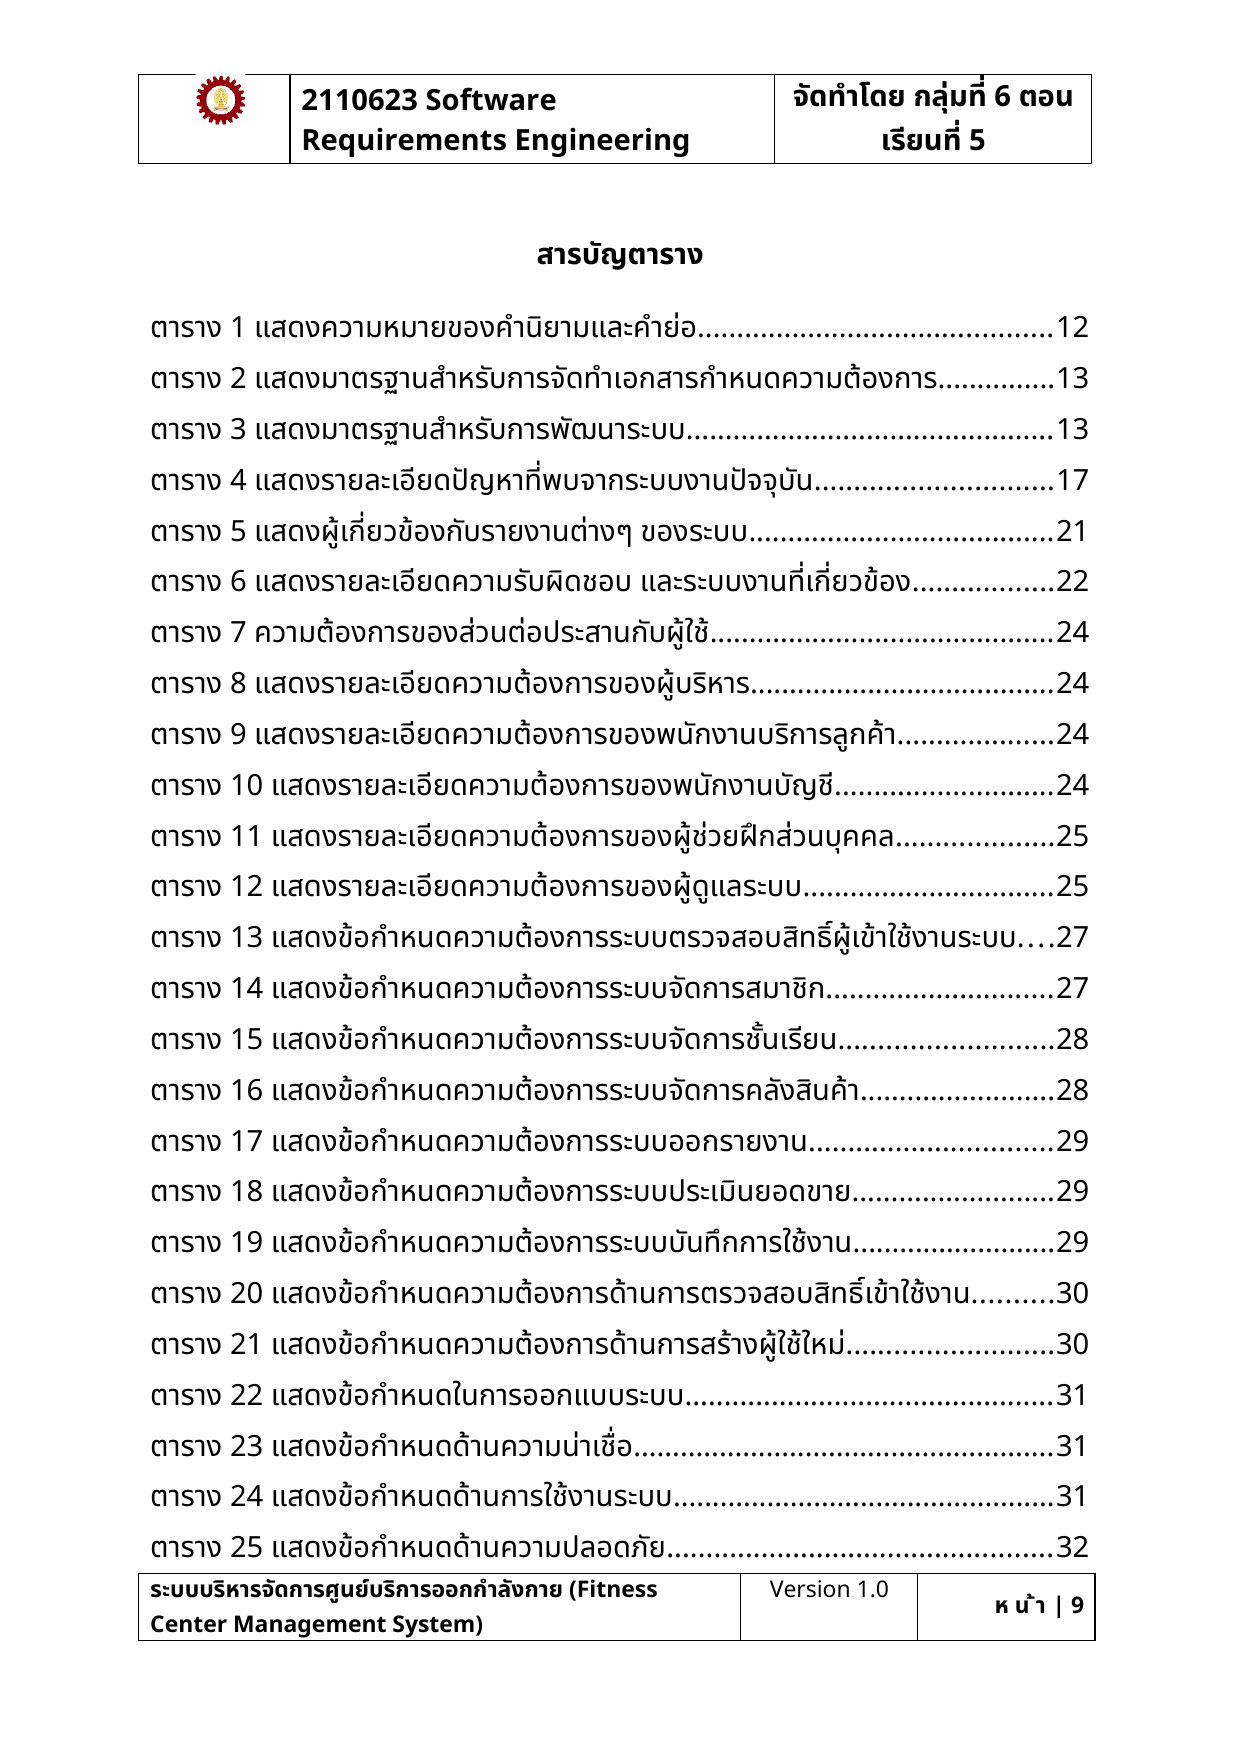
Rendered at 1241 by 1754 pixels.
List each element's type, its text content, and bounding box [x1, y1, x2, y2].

text ตาราง 6 แสดงรายละเอียดความรับผิดชอบ และระบบงานที่เกี่ยวข้อง 22 [150, 561, 1090, 605]
text ตาราง 5 แสดงผู้เกี่ยวข้องกับรายงานต่างๆ ของระบบ 21 [150, 510, 1090, 554]
text ตาราง 3 แสดงมาตรฐานสำหรับการพัฒนาระบบ 13 [150, 408, 1090, 452]
text ตาราง 9 แสดงรายละเอียดความต้องการของพนักงานบริการลูกค้า 24 [150, 713, 1090, 757]
text ตาราง 7 ความต้องการของส่วนต่อประสานกับผู้ใช้ 24 [150, 611, 1090, 656]
subtitle สารบัญตาราง [150, 233, 1090, 277]
text ตาราง 2 แสดงมาตรฐานสำหรับการจัดทำเอกสารกำหนดความต้องการ 13 [150, 357, 1090, 402]
text ตาราง 4 แสดงรายละเอียดปัญหาที่พบจากระบบงานปัจจุบัน 17 [150, 459, 1090, 503]
text ตาราง 13 แสดงข้อกำหนดความต้องการระบบตรวจสอบสิทธิ์ผู้เข้าใช้งานระบบ 27 [150, 916, 1090, 961]
text ตาราง 24 แสดงข้อกำหนดด้านการใช้งานระบบ 31 [150, 1476, 1090, 1520]
text ตาราง 15 แสดงข้อกำหนดความต้องการระบบจัดการชั้นเรียน 28 [150, 1018, 1090, 1062]
text ตาราง 10 แสดงรายละเอียดความต้องการของพนักงานบัญชี 24 [150, 764, 1090, 808]
text ตาราง 22 แสดงข้อกำหนดในการออกแบบระบบ 31 [150, 1374, 1090, 1418]
text ตาราง 20 แสดงข้อกำหนดความต้องการด้านการตรวจสอบสิทธิ์เข้าใช้งาน 30 [150, 1272, 1090, 1317]
text ตาราง 17 แสดงข้อกำหนดความต้องการระบบออกรายงาน 29 [150, 1120, 1090, 1164]
text ตาราง 21 แสดงข้อกำหนดความต้องการด้านการสร้างผู้ใช้ใหม่ 30 [150, 1323, 1090, 1367]
text ตาราง 23 แสดงข้อกำหนดด้านความน่าเชื่อ 31 [150, 1425, 1090, 1469]
text ตาราง 8 แสดงรายละเอียดความต้องการของผู้บริหาร 24 [150, 662, 1090, 707]
text ตาราง 14 แสดงข้อกำหนดความต้องการระบบจัดการสมาชิก 27 [150, 967, 1090, 1012]
picture [195, 74, 246, 125]
text ตาราง 11 แสดงรายละเอียดความต้องการของผู้ช่วยฝึกส่วนบุคคล 25 [150, 815, 1090, 859]
text ตาราง 1 แสดงความหมายของคำนิยามและคำย่อ 12 [150, 306, 1090, 351]
text ตาราง 25 แสดงข้อกำหนดด้านความปลอดภัย 32 [150, 1526, 1090, 1571]
text ตาราง 19 แสดงข้อกำหนดความต้องการระบบบันทึกการใช้งาน 29 [150, 1221, 1090, 1266]
text ตาราง 18 แสดงข้อกำหนดความต้องการระบบประเมินยอดขาย 29 [150, 1171, 1090, 1215]
text ตาราง 12 แสดงรายละเอียดความต้องการของผู้ดูแลระบบ 25 [150, 866, 1090, 910]
text ตาราง 16 แสดงข้อกำหนดความต้องการระบบจัดการคลังสินค้า 28 [150, 1069, 1090, 1113]
